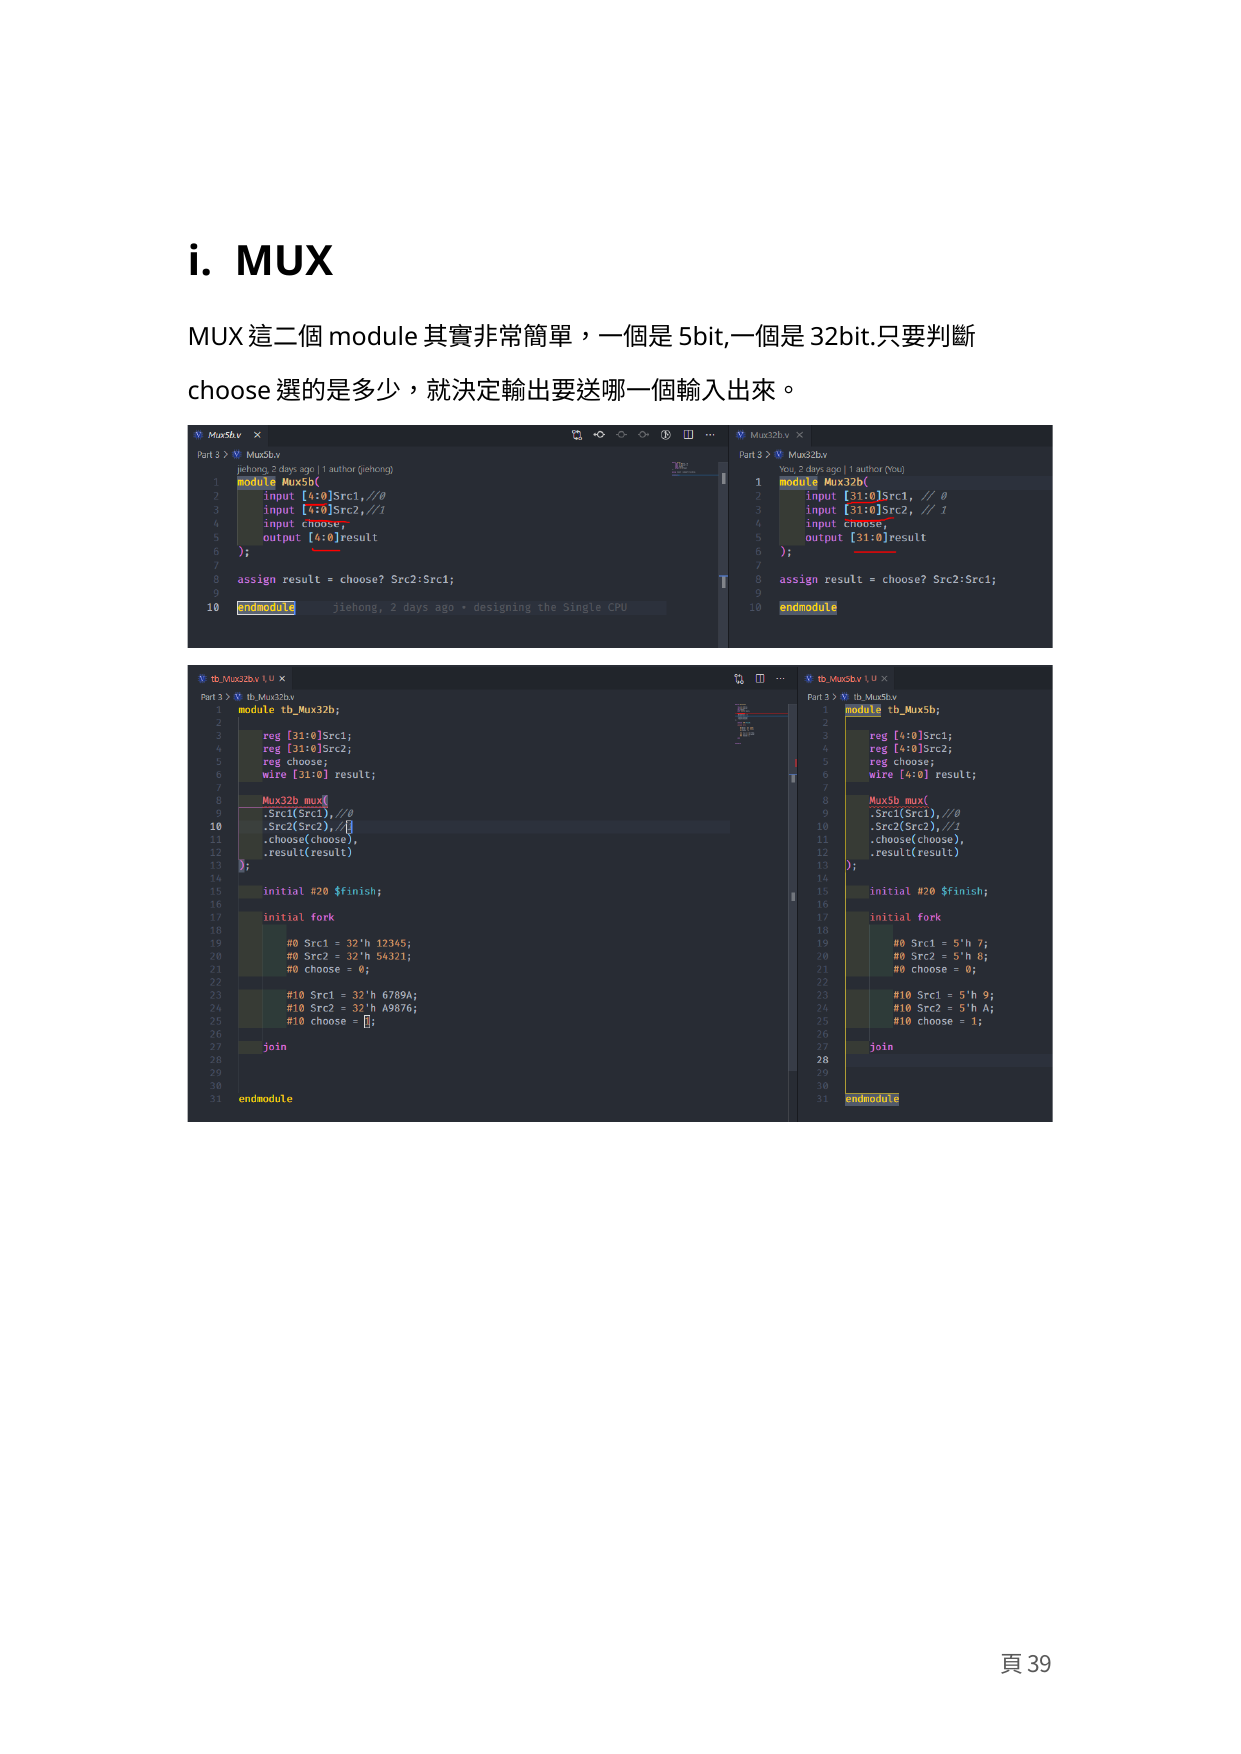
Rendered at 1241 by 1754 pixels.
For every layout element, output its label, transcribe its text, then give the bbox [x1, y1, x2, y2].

picture [187, 665, 1053, 1122]
text MUX這二個module其實非常簡單，一個是5bit,一個是32bit.只要判斷choose選的是多少，就決定輸出要送哪一個輸入出來。 [187, 316, 1053, 407]
list MUX [187, 231, 1053, 288]
picture [187, 425, 1053, 648]
